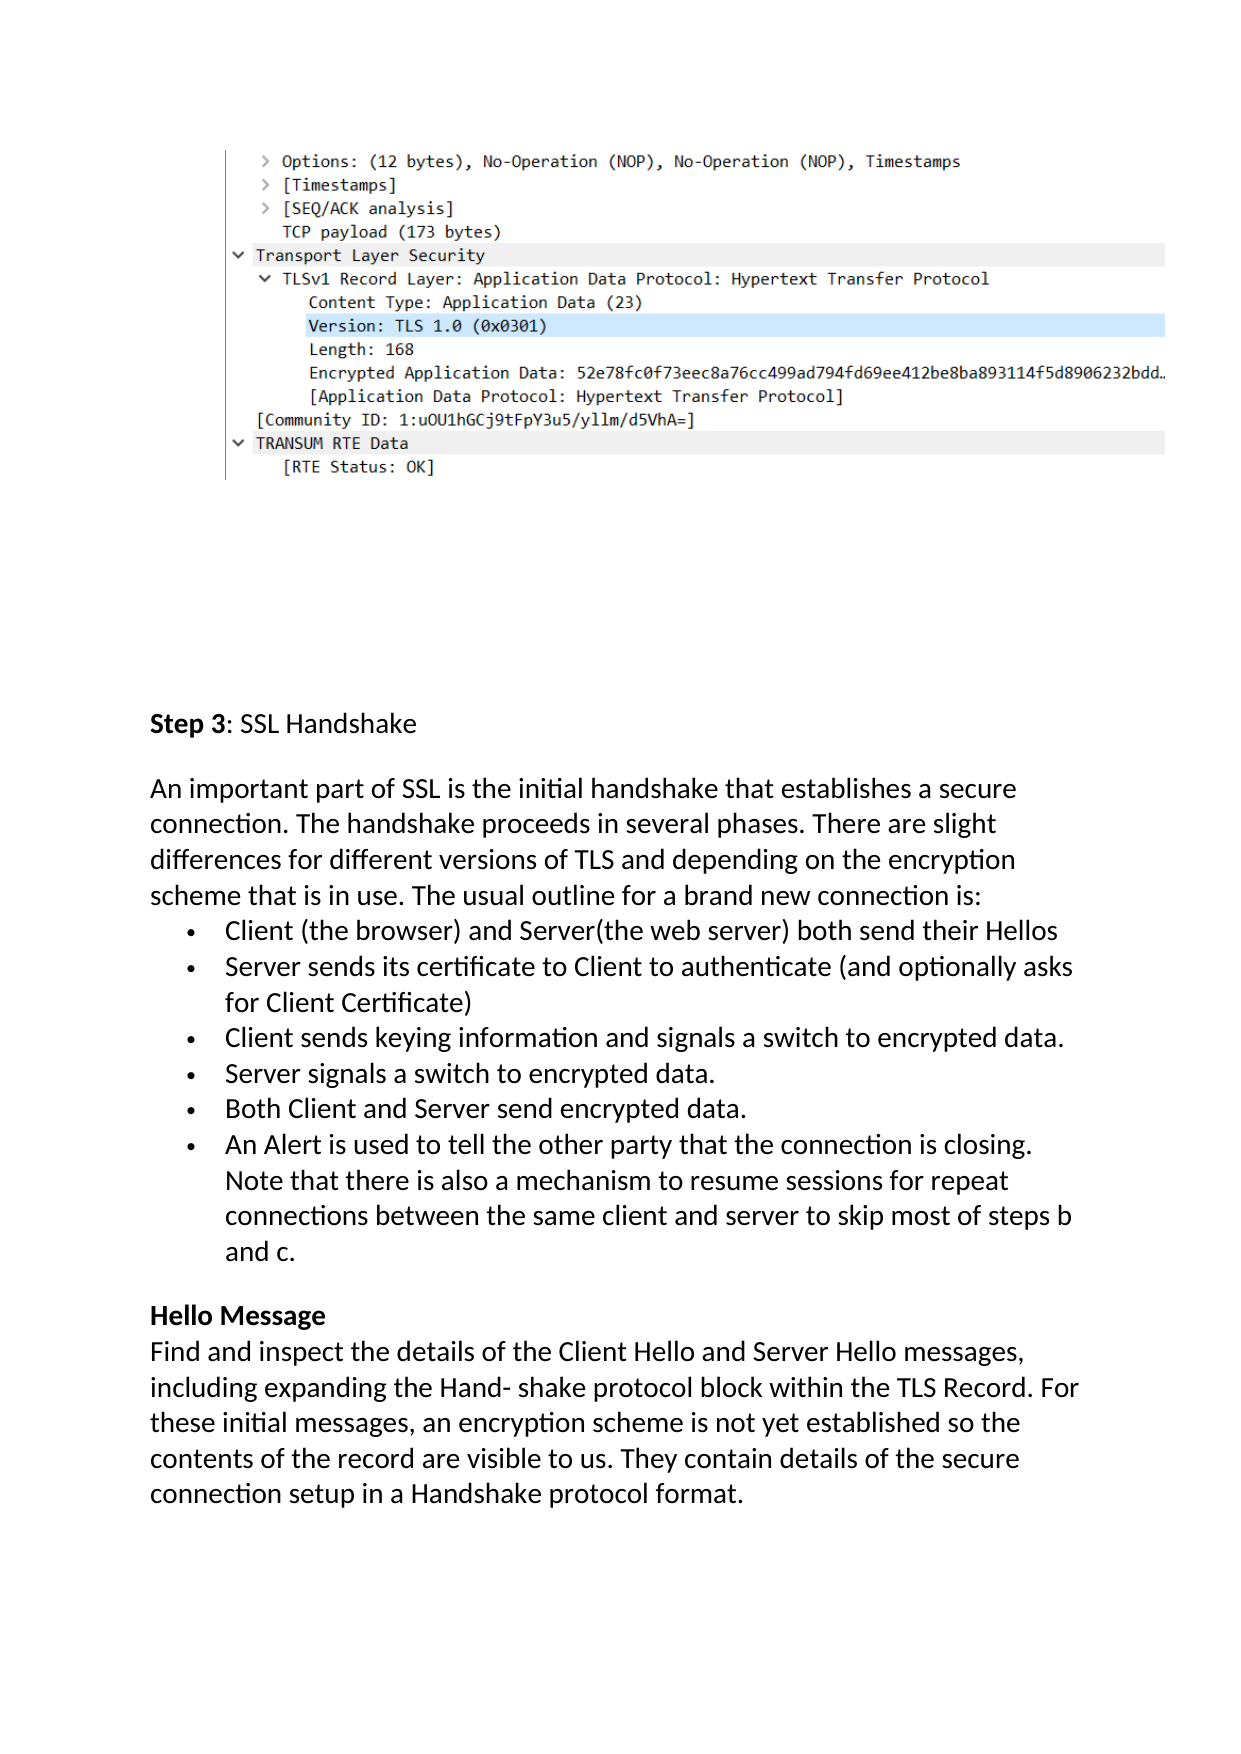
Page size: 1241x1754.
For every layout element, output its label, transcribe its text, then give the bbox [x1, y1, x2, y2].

list Client (the browser) and Server(the web server) both send their Hellos [187, 912, 1090, 948]
list Client sends keying information and signals a switch to encrypted data. [187, 1019, 1090, 1055]
text An important part of SSL is the initial handshake that establishes a secure connection. The handshake proceeds in several phases. There are slight differences for different versions of TLS and depending on the encryption scheme that is in use. The usual outline for a brand new connection is: [150, 770, 1090, 912]
text Step 3: SSL Handshake [150, 706, 1090, 741]
text Hello Message [150, 1297, 1090, 1333]
text Find and inspect the details of the Client Hello and Server Hello messages, including expanding the Hand- shake protocol block within the TLS Record. For these initial messages, an encryption scheme is not yet established so the contents of the record are visible to us. They contain details of the secure connection setup in a Handshake protocol format. [150, 1333, 1090, 1511]
picture [225, 150, 1165, 480]
list Both Client and Server send encrypted data. [187, 1091, 1090, 1126]
list An Alert is used to tell the other party that the connection is closing. Note that there is also a mechanism to resume sessions for repeat connections between the same client and server to skip most of steps b and c. [187, 1126, 1090, 1269]
list Server signals a switch to encrypted data. [187, 1055, 1090, 1091]
list Server sends its certificate to Client to authenticate (and optionally asks for Client Certificate) [187, 948, 1090, 1019]
